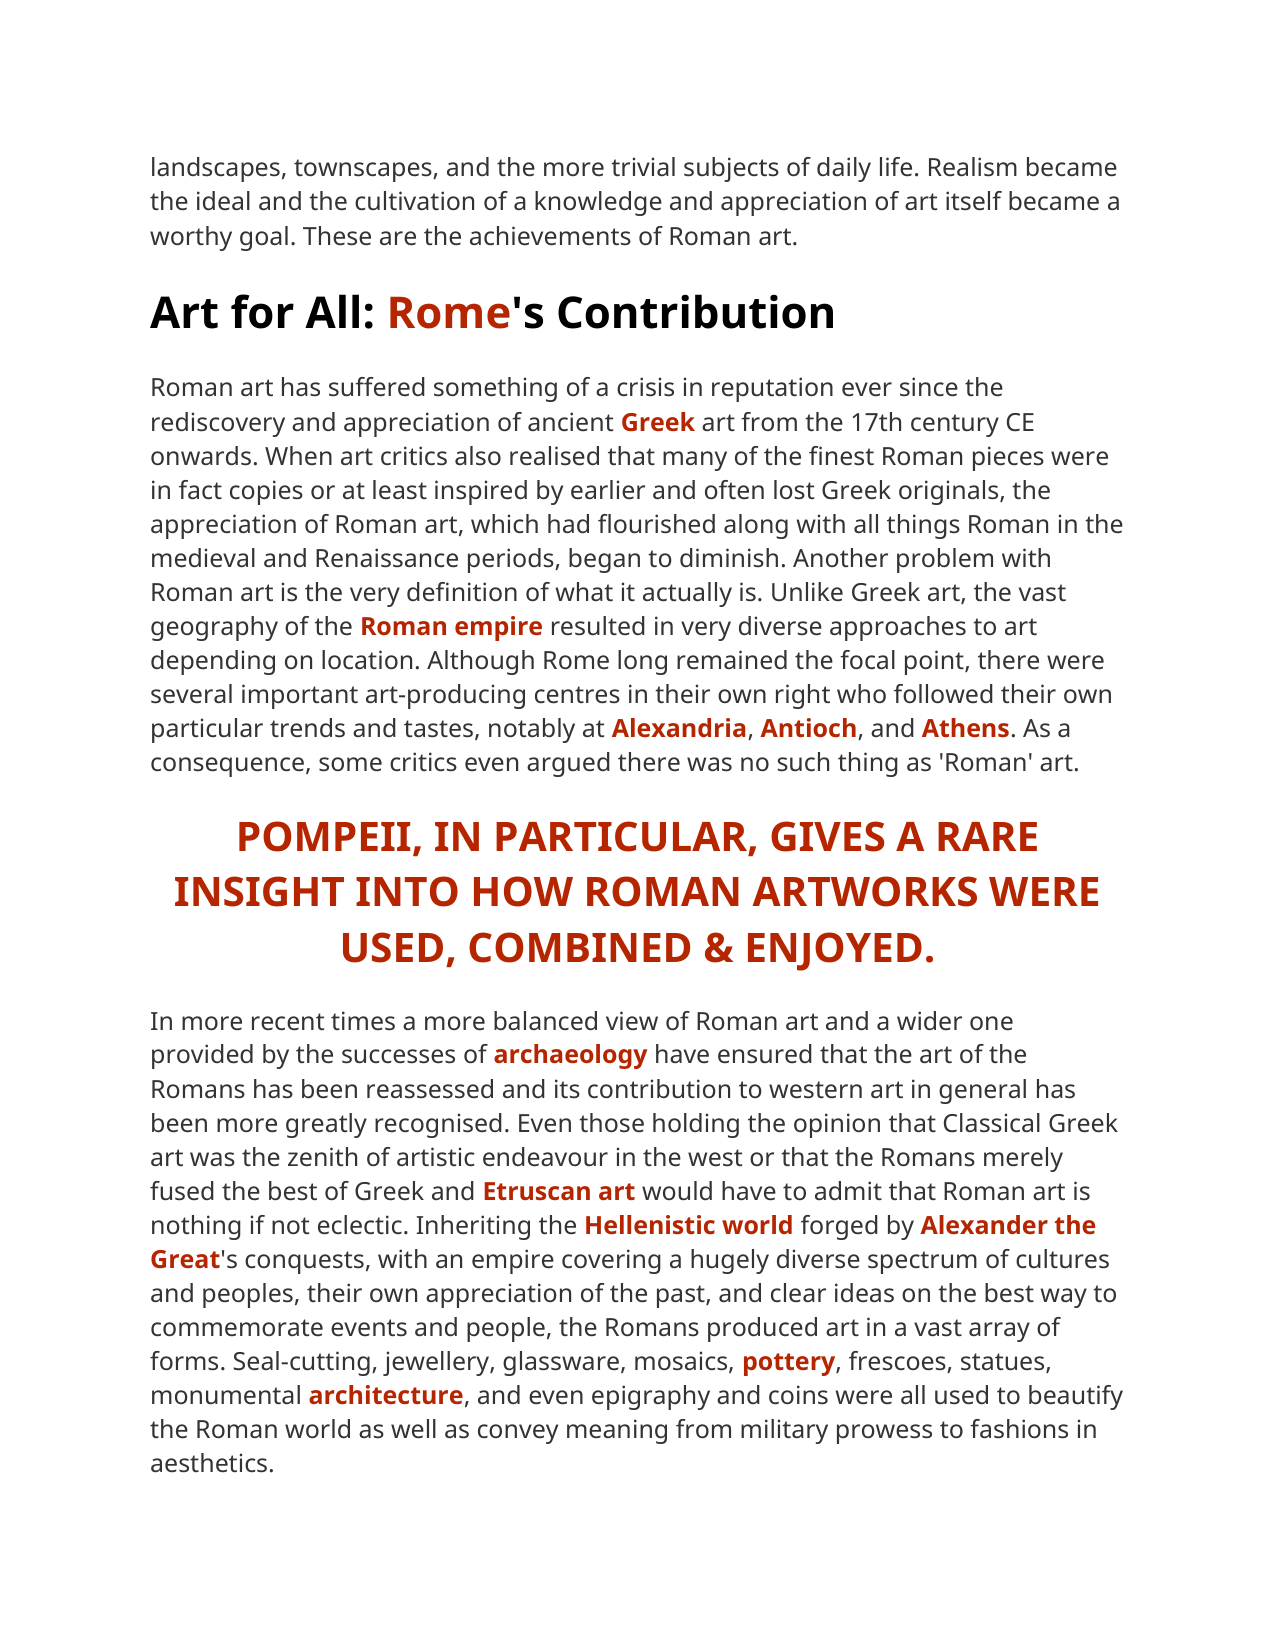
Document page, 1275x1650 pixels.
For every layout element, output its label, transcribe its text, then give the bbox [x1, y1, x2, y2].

text Roman art has suffered something of a crisis in reputation ever since the rediscovery and appreciation of ancient Greek art from the 17th century CE onwards. When art critics also realised that many of the finest Roman pieces were in fact copies or at least inspired by earlier and often lost Greek originals, the appreciation of Roman art, which had flourished along with all things Roman in the medieval and Renaissance periods, began to diminish. Another problem with Roman art is the very definition of what it actually is. Unlike Greek art, the vast geography of the Roman empire resulted in very diverse approaches to art depending on location. Although Rome long remained the focal point, there were several important art-producing centres in their own right who followed their own particular trends and tastes, notably at Alexandria, Antioch, and Athens. As a consequence, some critics even argued there was no such thing as 'Roman' art. [150, 370, 1125, 779]
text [150, 150, 1125, 252]
text Art for All: Rome's Contribution [150, 281, 1125, 341]
text In more recent times a more balanced view of Roman art and a wider one provided by the successes of archaeology have ensured that the art of the Romans has been reassessed and its contribution to western art in general has been more greatly recognised. Even those holding the opinion that Classical Greek art was the zenith of artistic endeavour in the west or that the Romans merely fused the best of Greek and Etruscan art would have to admit that Roman art is nothing if not eclectic. Inheriting the Hellenistic world forged by Alexander the Great's conquests, with an empire covering a hugely diverse spectrum of cultures and peoples, their own appreciation of the past, and clear ideas on the best way to commemorate events and people, the Romans produced art in a vast array of forms. Seal-cutting, jewellery, glassware, mosaics, pottery, frescoes, statues, monumental architecture, and even epigraphy and coins were all used to beautify the Roman world as well as convey meaning from military prowess to fashions in aesthetics. [150, 1003, 1125, 1480]
text Pompeii, in particular, gives a rare insight into how Roman artworks were used, Combined & Enjoyed. [150, 808, 1125, 974]
